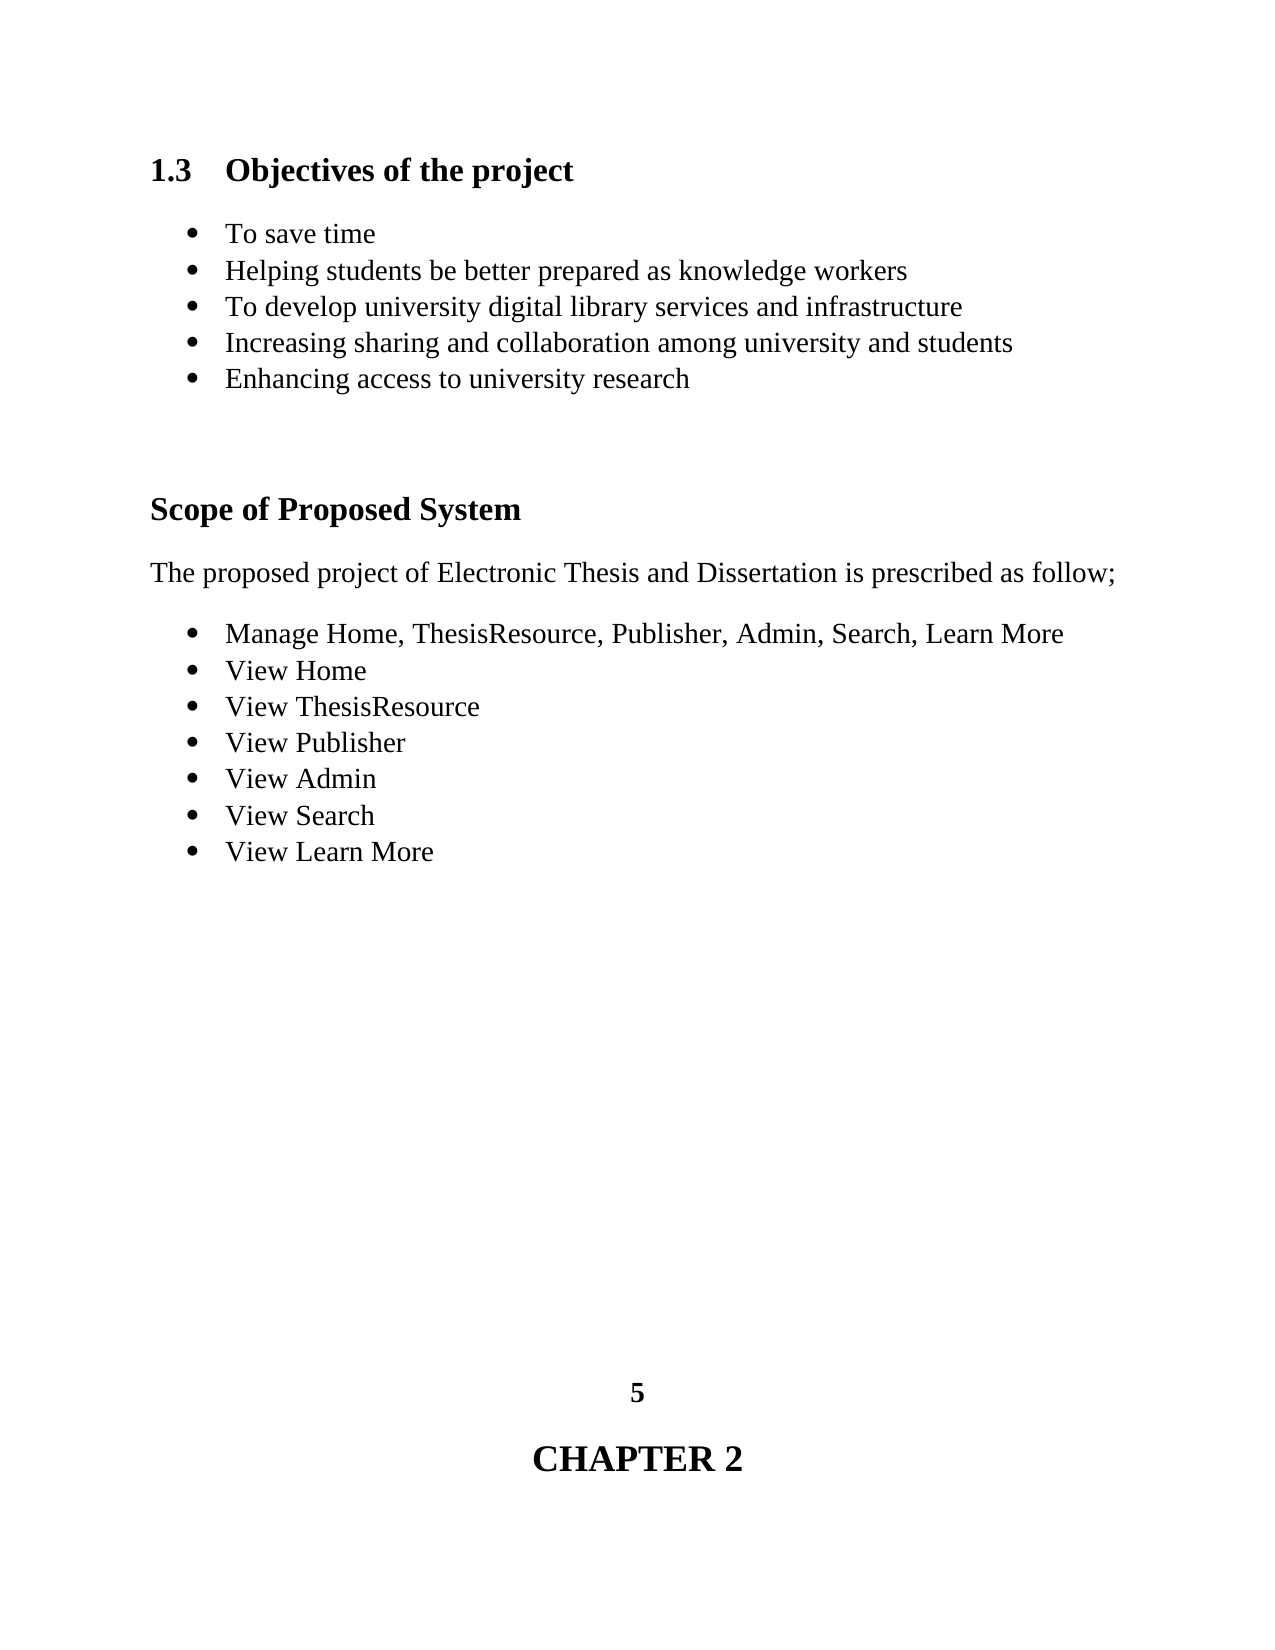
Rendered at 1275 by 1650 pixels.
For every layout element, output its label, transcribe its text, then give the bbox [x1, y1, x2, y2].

list View Learn More [187, 834, 1125, 868]
list Manage Home, ThesisResource, Publisher, Admin, Search, Learn More [187, 616, 1125, 650]
text CHAPTER 2 [150, 1436, 1125, 1479]
list Helping students be better prepared as knowledge workers [187, 253, 1125, 286]
list View Admin [187, 761, 1125, 795]
list View Publisher [187, 725, 1125, 759]
list View Search [187, 798, 1125, 831]
text Scope of Proposed System [150, 489, 1125, 527]
list View Home [187, 653, 1125, 686]
list To save time [187, 216, 1125, 250]
list Increasing sharing and collaboration among university and students [187, 325, 1125, 359]
list View ThesisResource [187, 689, 1125, 723]
text 5 [150, 1375, 1125, 1409]
text 1.3 Objectives of the project [150, 150, 1125, 188]
list Enhancing access to university research [187, 361, 1125, 395]
text The proposed project of Electronic Thesis and Dissertation is prescribed as follow; [150, 555, 1125, 589]
list To develop university digital library services and infrastructure [187, 289, 1125, 322]
